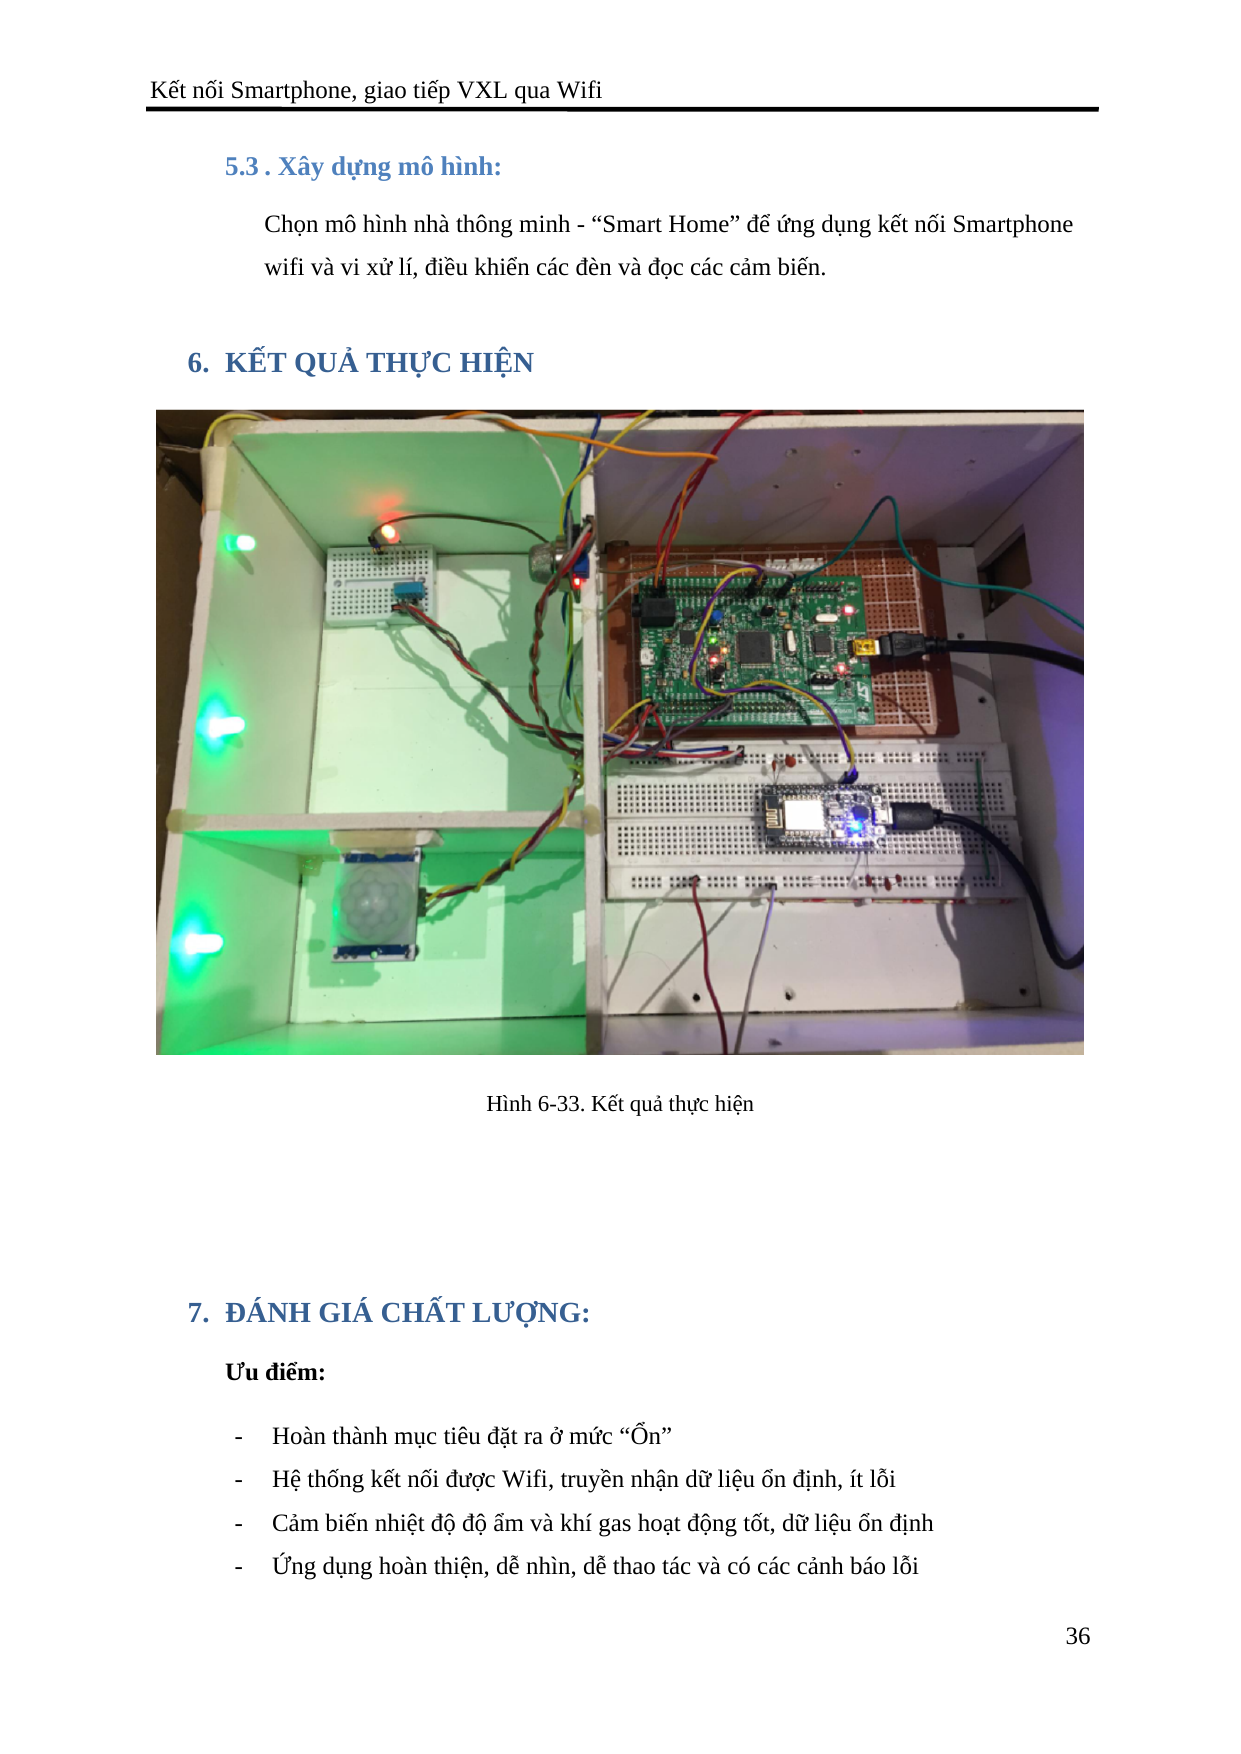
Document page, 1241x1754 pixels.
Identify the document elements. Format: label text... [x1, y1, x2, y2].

subtitle KẾT QUẢ THỰC HIỆN [187, 345, 1090, 379]
list Hoàn thành mục tiêu đặt ra ở mức “Ổn” [234, 1421, 1090, 1450]
list Hệ thống kết nối được Wifi, truyền nhận dữ liệu ổn định, ít lỗi [234, 1464, 1090, 1493]
subtitle ĐÁNH GIÁ CHẤT LƯỢNG: [187, 1295, 1090, 1328]
text Chọn mô hình nhà thông minh - “Smart Home” để ứng dụng kết nối Smartphone wifi và vi xử lí, điều khiển các đèn và đọc các cảm biến. [264, 209, 1090, 281]
subtitle . Xây dựng mô hình: [225, 150, 1090, 181]
text Ưu điểm: [225, 1357, 1090, 1386]
list Ứng dụng hoàn thiện, dễ nhìn, dễ thao tác và có các cảnh báo lỗi [234, 1551, 1090, 1579]
picture [157, 410, 1084, 1055]
list Cảm biến nhiệt độ độ ẩm và khí gas hoạt động tốt, dữ liệu ổn định [234, 1508, 1090, 1536]
